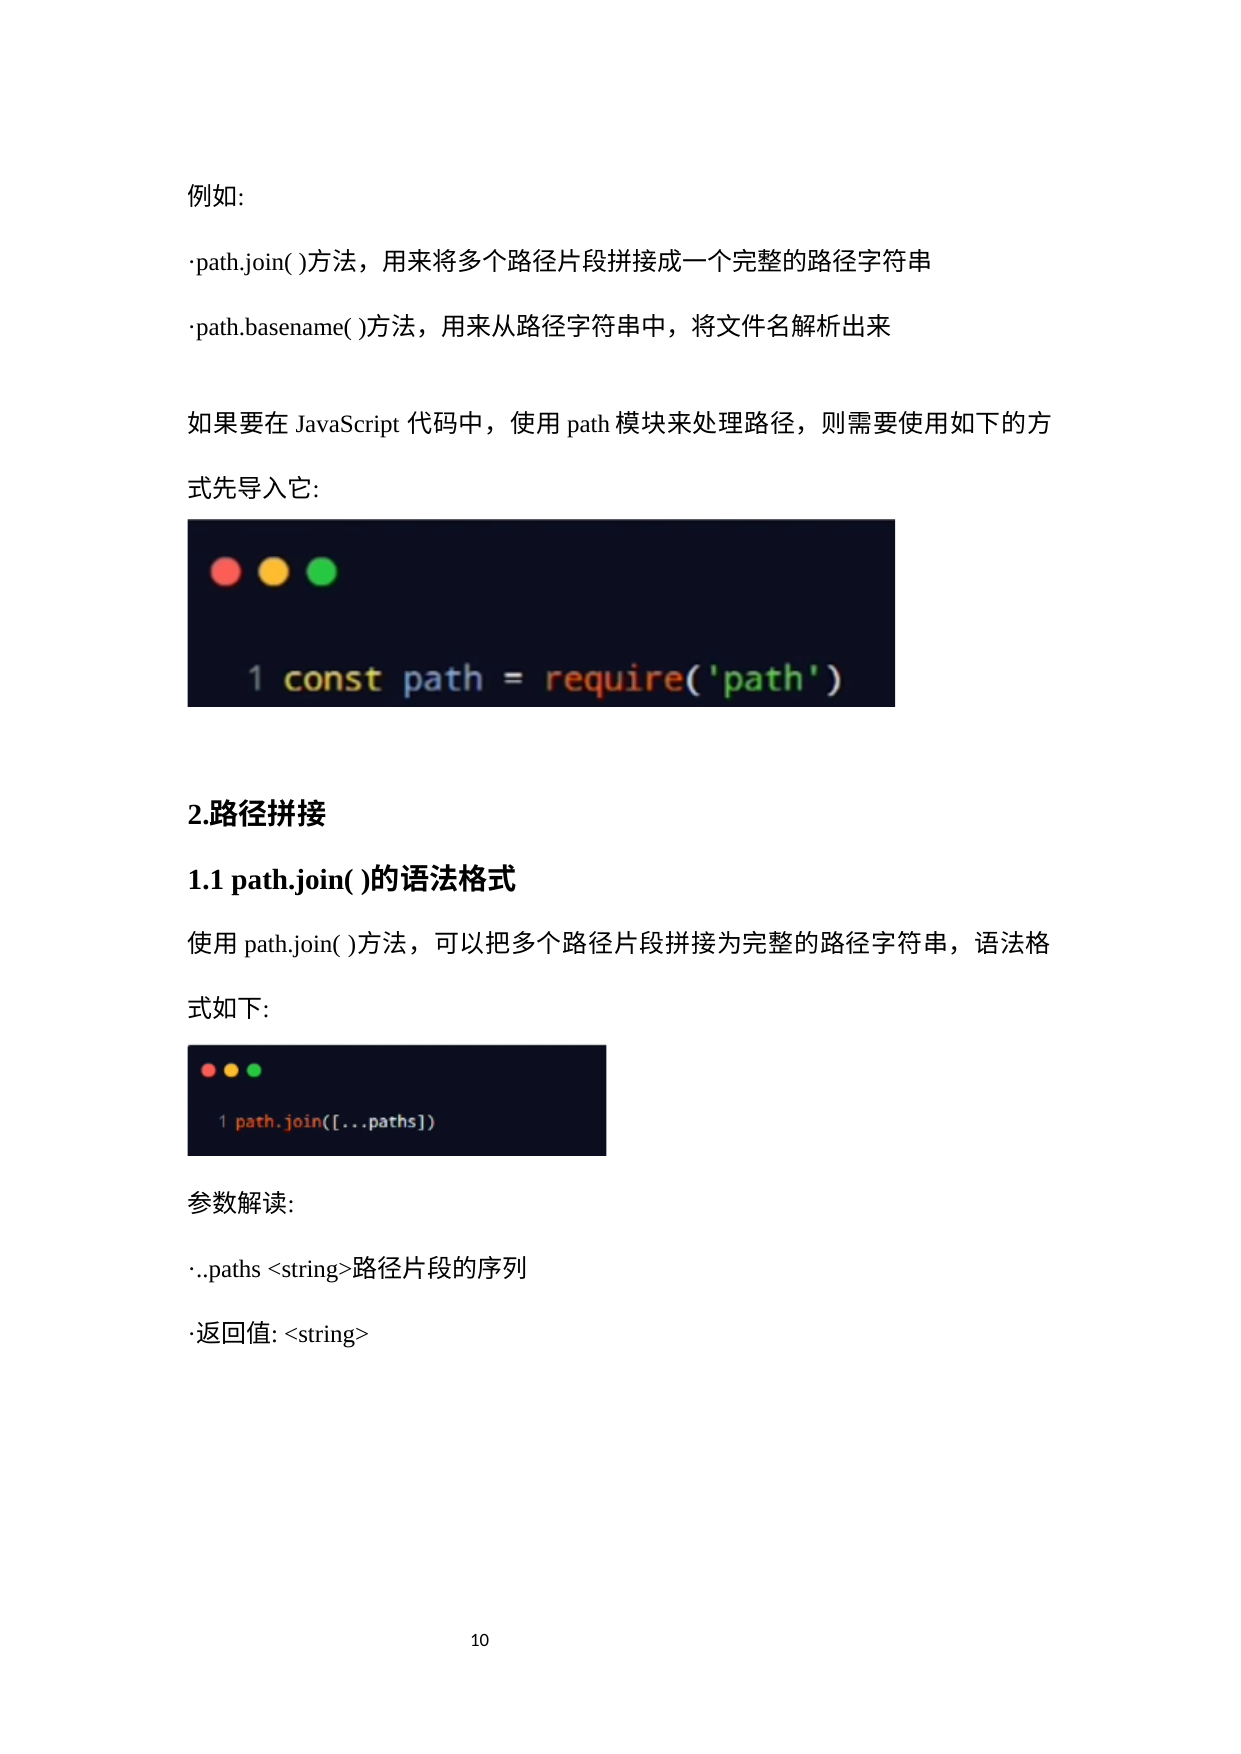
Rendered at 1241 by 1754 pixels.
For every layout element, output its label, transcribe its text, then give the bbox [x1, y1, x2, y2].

text ·path.join( )方法，用来将多个路径片段拼接成一个完整的路径字符串 [187, 227, 1053, 292]
text 2.路径拼接 [187, 779, 1053, 844]
text 使用path.join( )方法，可以把多个路径片段拼接为完整的路径字符串，语法格式如下: [187, 909, 1053, 1039]
text ·返回值: <string> [187, 1299, 1053, 1364]
text 1.1 path.join( )的语法格式 [187, 844, 1053, 909]
picture [187, 519, 896, 707]
text 如果要在JavaScript 代码中，使用path模块来处理路径，则需要使用如下的方式先导入它: [187, 389, 1053, 519]
text ·path.basename( )方法，用来从路径字符串中，将文件名解析出来 [187, 292, 1053, 357]
text ·..paths <string>路径片段的序列 [187, 1234, 1053, 1299]
text 参数解读: [187, 1169, 1053, 1234]
text 例如: [187, 162, 1053, 227]
picture [187, 1039, 607, 1156]
